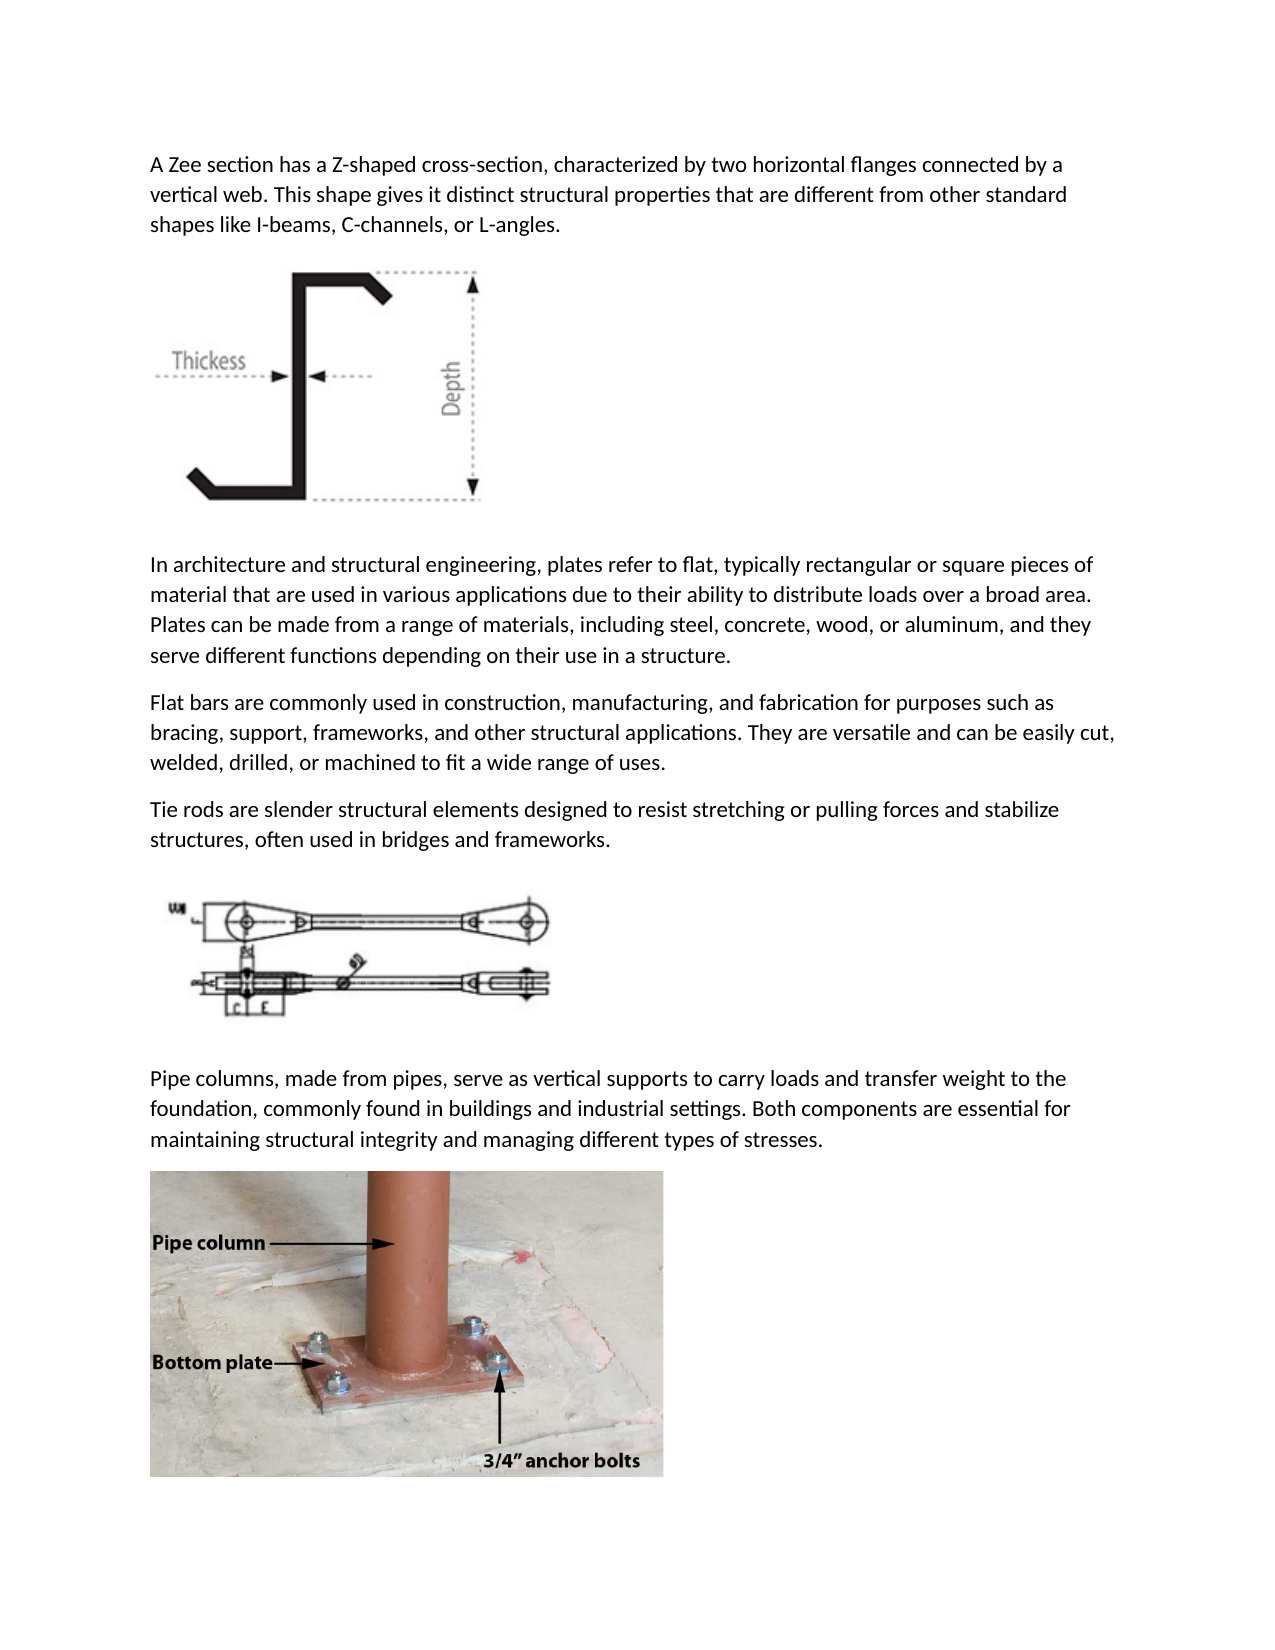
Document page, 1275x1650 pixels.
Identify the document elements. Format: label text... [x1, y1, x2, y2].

text Flat bars are commonly used in construction, manufacturing, and fabrication for purposes such as bracing, support, frameworks, and other structural applications. They are versatile and can be easily cut, welded, drilled, or machined to fit a wide range of uses. [150, 688, 1125, 776]
text In architecture and structural engineering, plates refer to flat, typically rectangular or square pieces of material that are used in various applications due to their ability to distribute loads over a broad area. Plates can be made from a range of materials, including steel, concrete, wood, or aluminum, and they serve different functions depending on their use in a structure. [150, 550, 1125, 669]
picture [150, 1171, 664, 1477]
picture [150, 257, 511, 532]
text A Zee section has a Z-shaped cross-section, characterized by two horizontal flanges connected by a vertical web. This shape gives it distinct structural properties that are different from other standard shapes like I-beams, C-channels, or L-angles. [150, 150, 1125, 238]
text Tie rods are slender structural elements designed to resist stretching or pulling forces and stabilize structures, often used in bridges and frameworks. [150, 795, 1125, 853]
text Pipe columns, made from pipes, serve as vertical supports to carry loads and transfer weight to the foundation, commonly found in buildings and industrial settings. Both components are essential for maintaining structural integrity and managing different types of stresses. [150, 1064, 1125, 1153]
picture [150, 872, 607, 1046]
